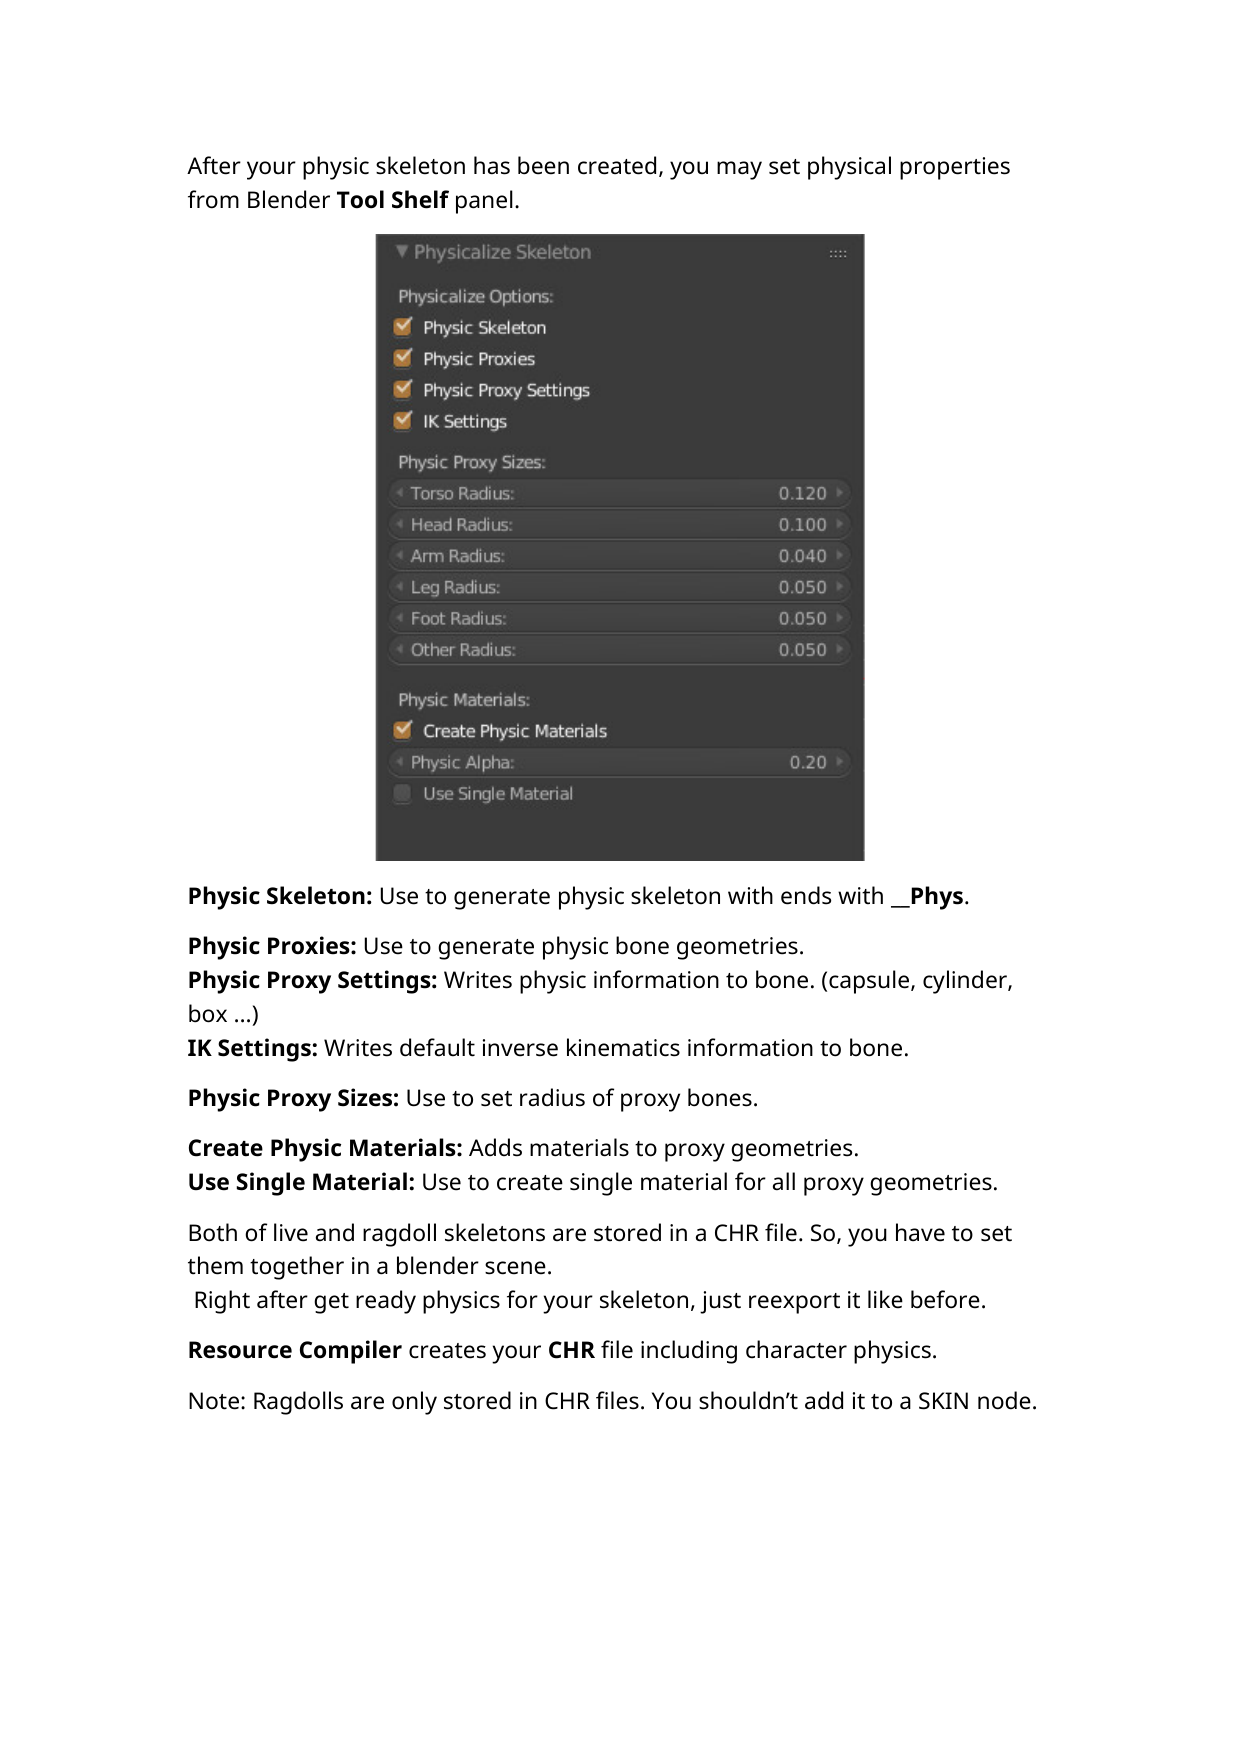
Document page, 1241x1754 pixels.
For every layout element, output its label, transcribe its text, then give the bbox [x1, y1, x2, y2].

text After your physic skeleton has been created, you may set physical properties from Blender Tool Shelf panel. [187, 150, 1053, 215]
text Physic Proxies: Use to generate physic bone geometries. Physic Proxy Settings: Writes physic information to bone. (capsule, cylinder, box …) IK Settings: Writes default inverse kinematics information to bone. [187, 930, 1053, 1063]
text Create Physic Materials: Adds materials to proxy geometries. Use Single Material: Use to create single material for all proxy geometries. [187, 1132, 1053, 1197]
text Resource Compiler creates your CHR file including character physics. [187, 1334, 1053, 1366]
text Note: Ragdolls are only stored in CHR files. You shouldn’t add it to a SKIN node. [187, 1385, 1053, 1416]
text Physic Skeleton: Use to generate physic skeleton with ends with __Phys. [187, 880, 1053, 911]
picture [375, 234, 865, 861]
text Physic Proxy Sizes: Use to set radius of proxy bones. [187, 1082, 1053, 1113]
text Both of live and ragdoll skeletons are stored in a CHR file. So, you have to set them together in a blender scene. Right after get ready physics for your skeleton, just reexport it like before. [187, 1217, 1053, 1315]
